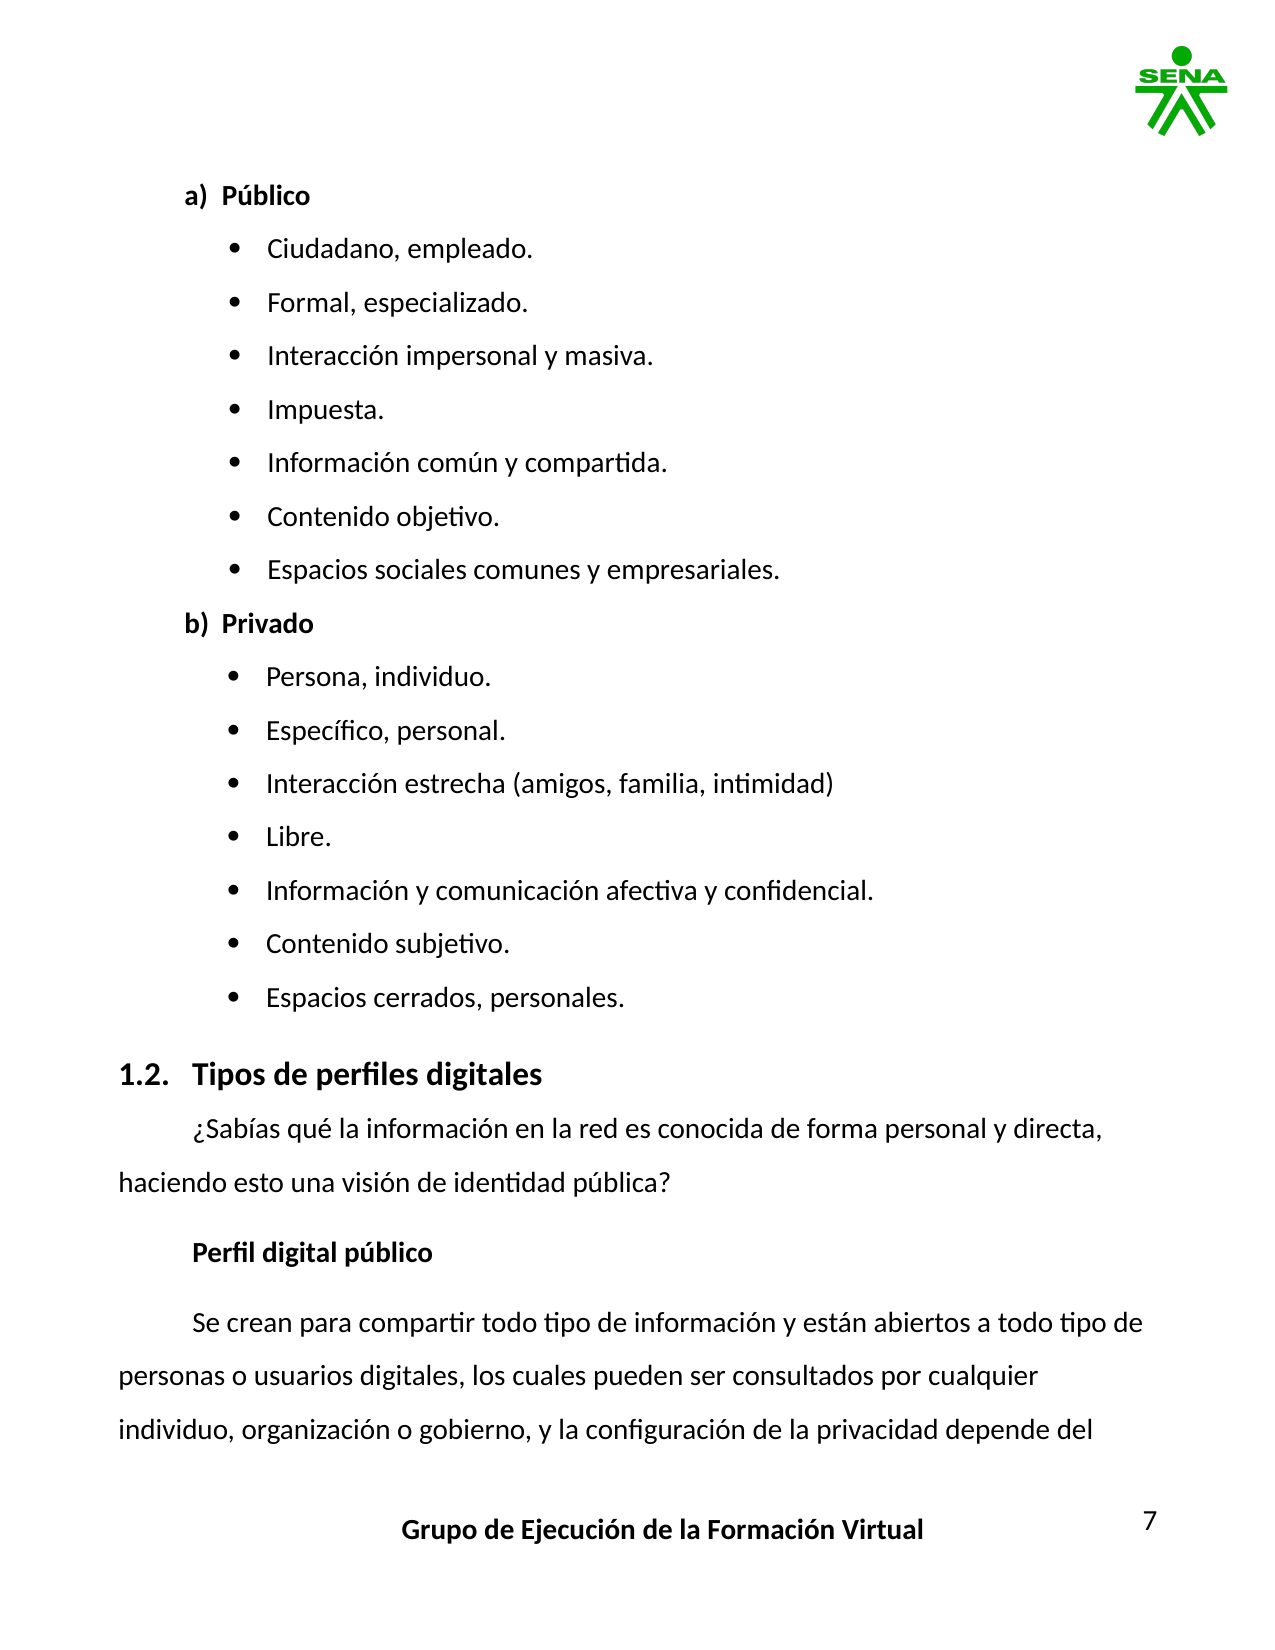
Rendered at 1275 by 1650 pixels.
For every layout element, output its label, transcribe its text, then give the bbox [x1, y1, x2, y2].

list Formal, especializado. [229, 284, 1157, 320]
text ¿Sabías qué la información en la red es conocida de forma personal y directa, haciendo esto una visión de identidad pública? [118, 1110, 1157, 1199]
list Interacción estrecha (amigos, familia, intimidad) [228, 765, 1157, 801]
list Privado [184, 605, 1157, 640]
list Libre. [228, 818, 1157, 854]
list Información y comunicación afectiva y confidencial. [228, 872, 1157, 907]
list Específico, personal. [228, 712, 1157, 747]
subtitle Tipos de perfiles digitales [118, 1053, 1157, 1094]
list Público [184, 177, 1157, 213]
list Impuesta. [229, 391, 1157, 427]
list Información común y compartida. [229, 444, 1157, 480]
list Ciudadano, empleado. [229, 231, 1157, 266]
list Contenido objetivo. [229, 498, 1157, 533]
text Perfil digital público [118, 1234, 1157, 1269]
list Interacción impersonal y masiva. [229, 337, 1157, 373]
list Espacios sociales comunes y empresariales. [229, 551, 1157, 587]
picture [1135, 46, 1228, 136]
list Contenido subjetivo. [228, 925, 1157, 961]
list Persona, individuo. [228, 658, 1157, 694]
list Espacios cerrados, personales. [228, 979, 1157, 1014]
